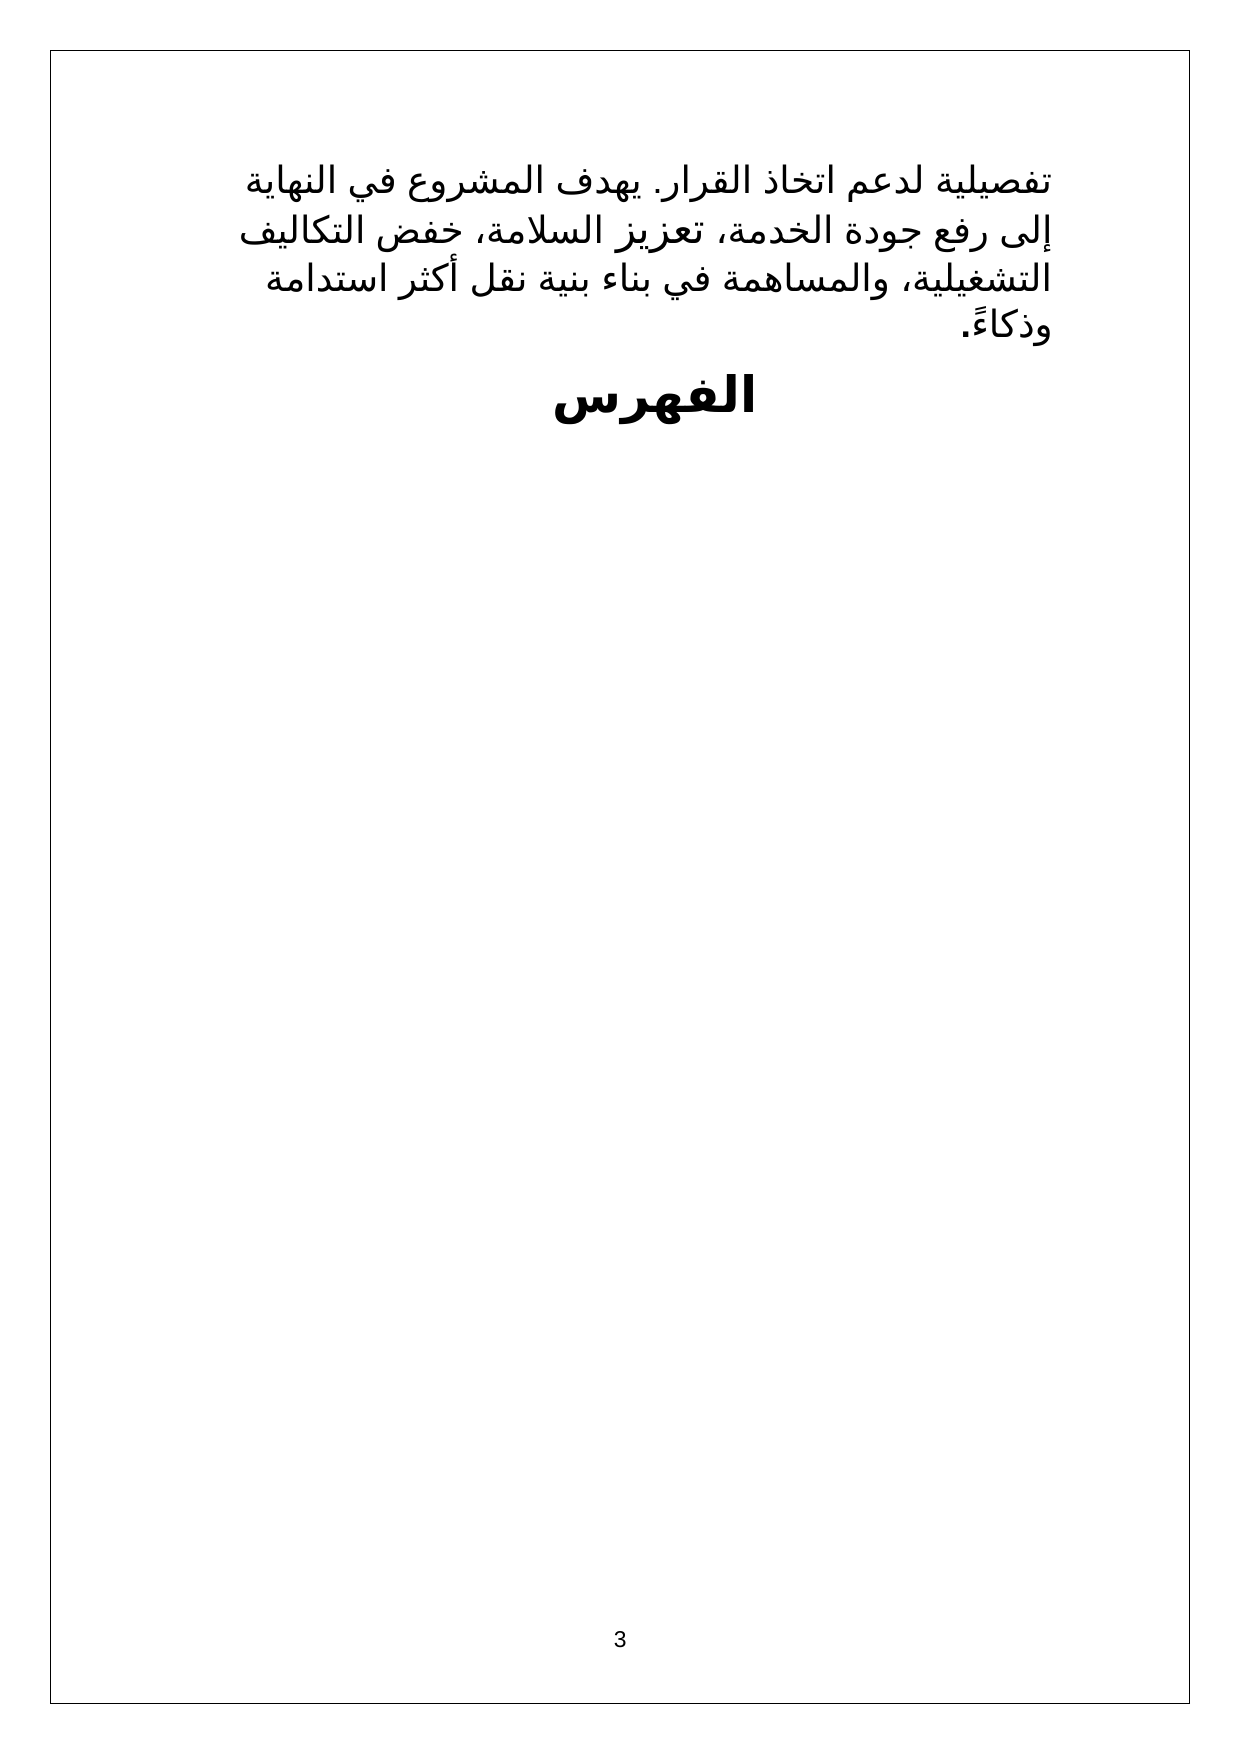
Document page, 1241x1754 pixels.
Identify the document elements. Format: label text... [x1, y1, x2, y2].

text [217, 158, 1053, 346]
text الفهرس [217, 366, 757, 423]
